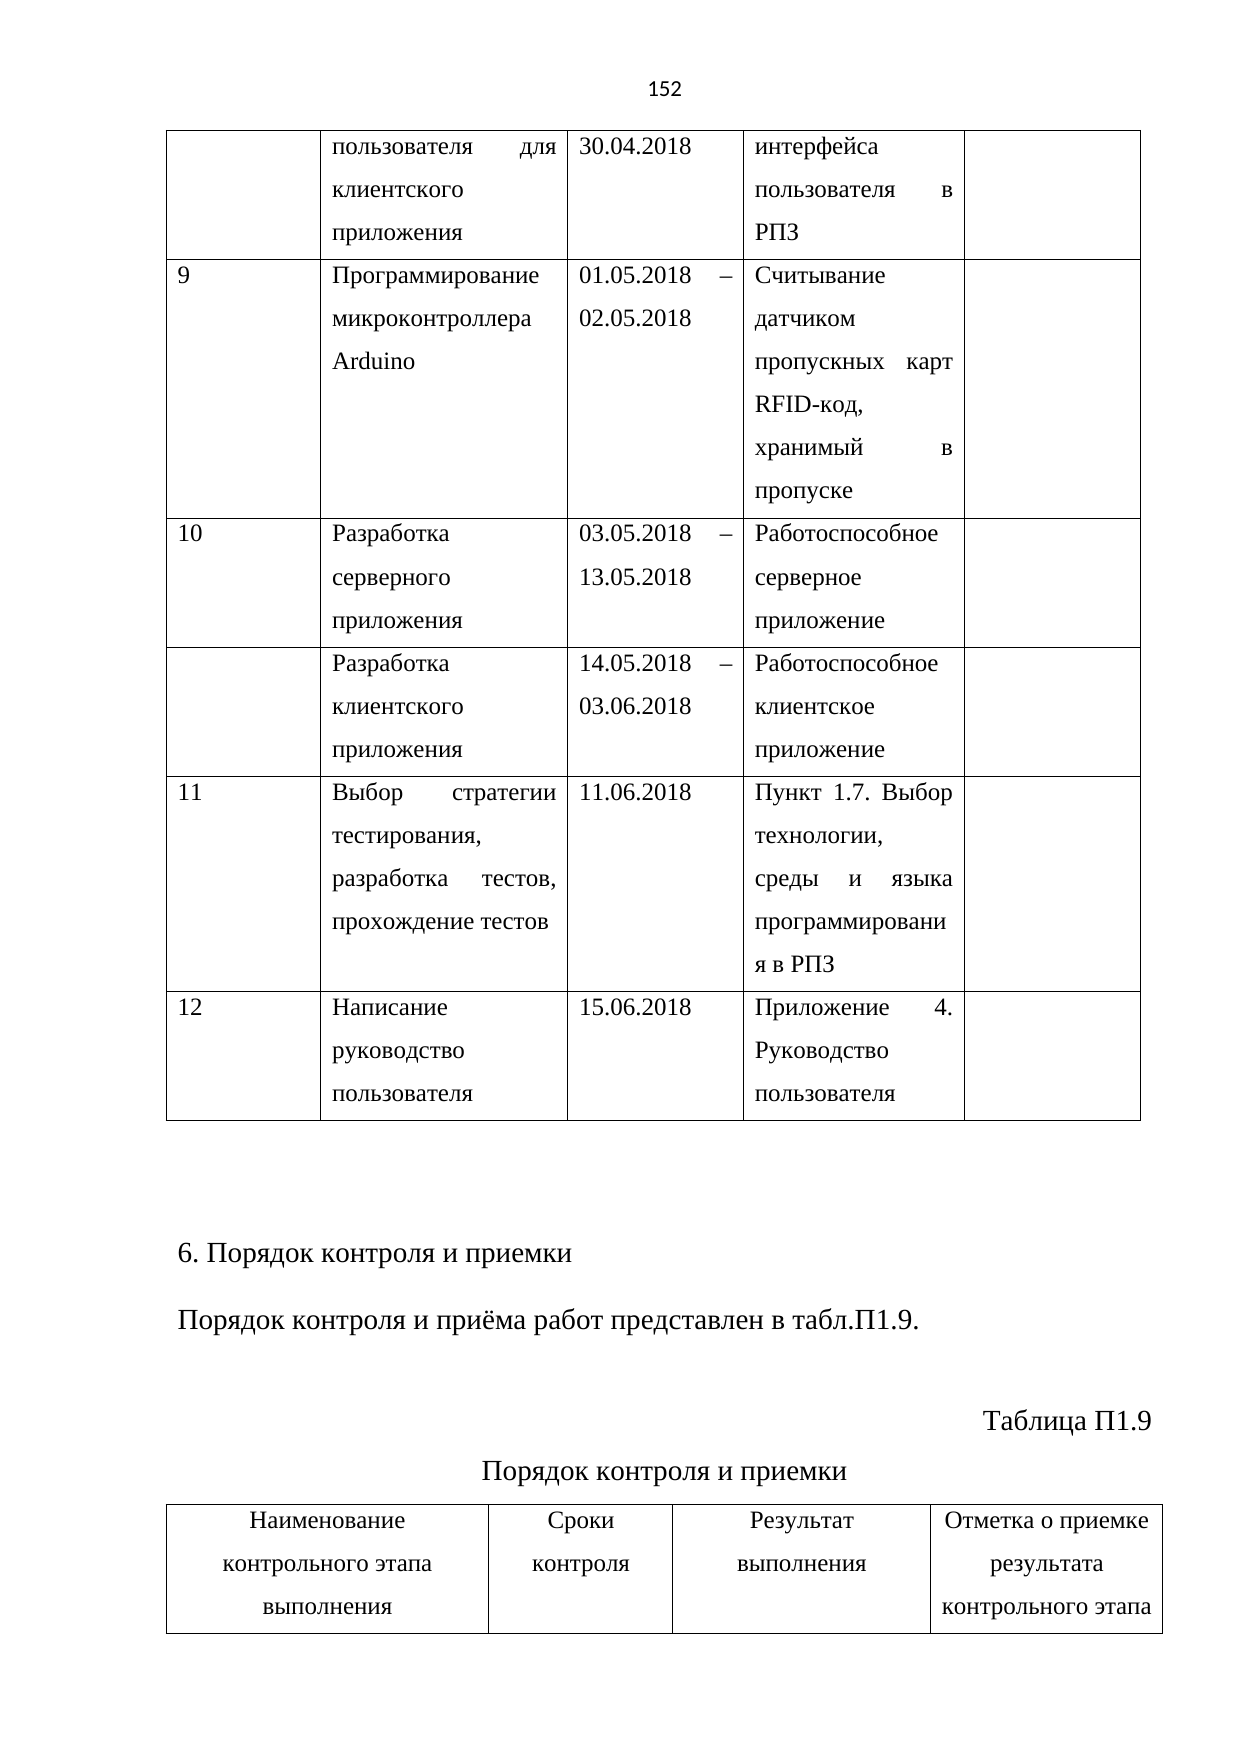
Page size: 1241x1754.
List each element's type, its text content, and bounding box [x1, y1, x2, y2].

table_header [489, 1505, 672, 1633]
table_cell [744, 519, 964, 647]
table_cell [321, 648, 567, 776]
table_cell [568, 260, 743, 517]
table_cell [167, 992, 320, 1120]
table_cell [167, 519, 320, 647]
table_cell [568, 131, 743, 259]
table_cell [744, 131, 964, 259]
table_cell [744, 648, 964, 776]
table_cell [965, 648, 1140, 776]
text Таблица П1.9 [177, 1403, 1152, 1437]
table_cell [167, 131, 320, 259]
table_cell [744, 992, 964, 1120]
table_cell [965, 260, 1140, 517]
text Порядок контроля и приемки [177, 1453, 1152, 1487]
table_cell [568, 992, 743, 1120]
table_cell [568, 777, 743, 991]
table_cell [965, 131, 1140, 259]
text 6. Порядок контроля и приемки [177, 1235, 1152, 1269]
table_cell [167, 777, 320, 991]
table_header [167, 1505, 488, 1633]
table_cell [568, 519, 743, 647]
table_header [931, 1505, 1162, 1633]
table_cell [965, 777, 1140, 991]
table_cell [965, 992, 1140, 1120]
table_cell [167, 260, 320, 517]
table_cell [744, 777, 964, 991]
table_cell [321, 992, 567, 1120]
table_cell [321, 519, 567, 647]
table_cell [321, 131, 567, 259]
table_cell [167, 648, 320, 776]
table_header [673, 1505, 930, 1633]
text Порядок контроля и приёма работ представлен в табл.П1.9. [177, 1302, 1152, 1336]
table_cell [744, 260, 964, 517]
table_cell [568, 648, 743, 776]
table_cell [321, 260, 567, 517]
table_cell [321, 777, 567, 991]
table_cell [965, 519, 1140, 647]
